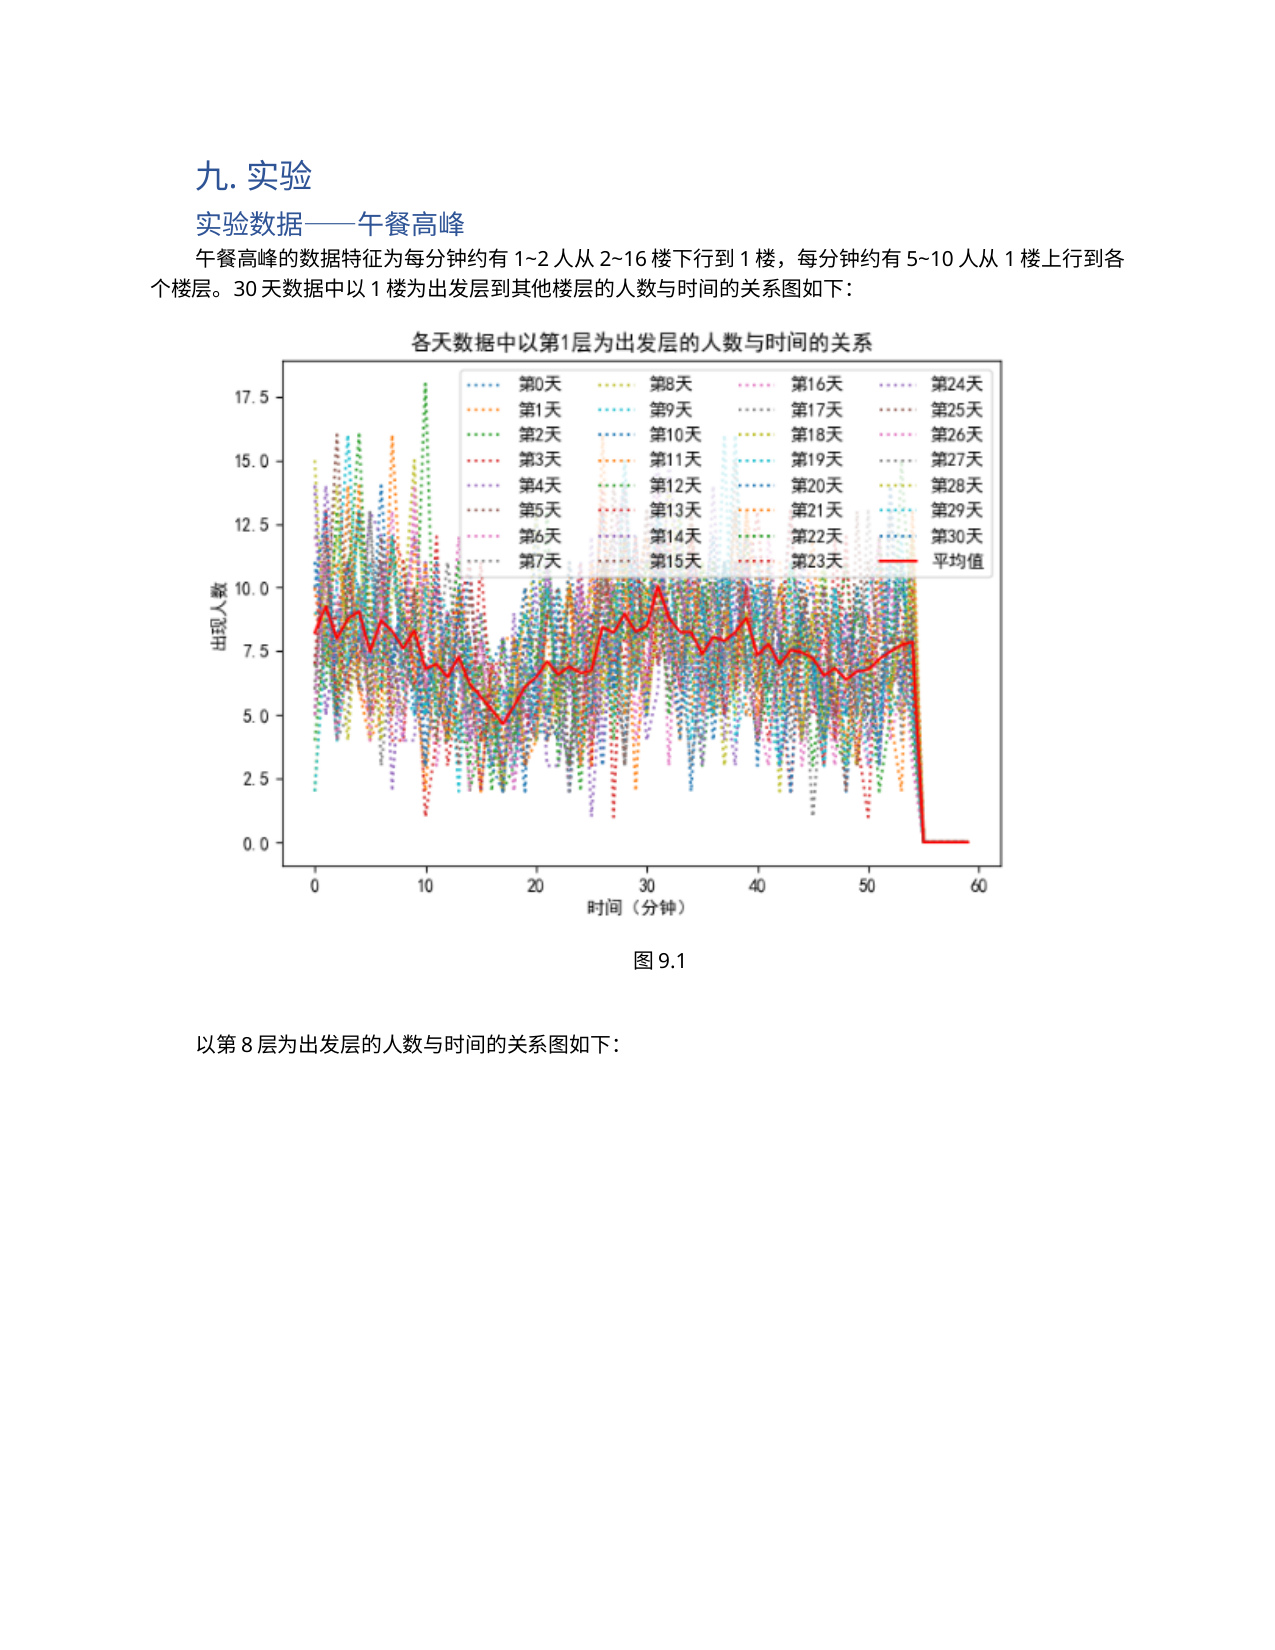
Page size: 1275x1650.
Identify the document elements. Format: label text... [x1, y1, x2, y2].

subtitle 九. 实验 [150, 150, 1125, 198]
text 午餐高峰的数据特征为每分钟约有1~2人从2~16楼下行到1楼，每分钟约有5~10人从1楼上行到各个楼层。30天数据中以1楼为出发层到其他楼层的人数与时间的关系图如下： [150, 242, 1125, 302]
subtitle 实验数据——午餐高峰 [150, 203, 1125, 242]
picture [195, 315, 1014, 933]
text 以第8层为出发层的人数与时间的关系图如下： [150, 1028, 1125, 1059]
text 图9.1 [150, 945, 1125, 975]
